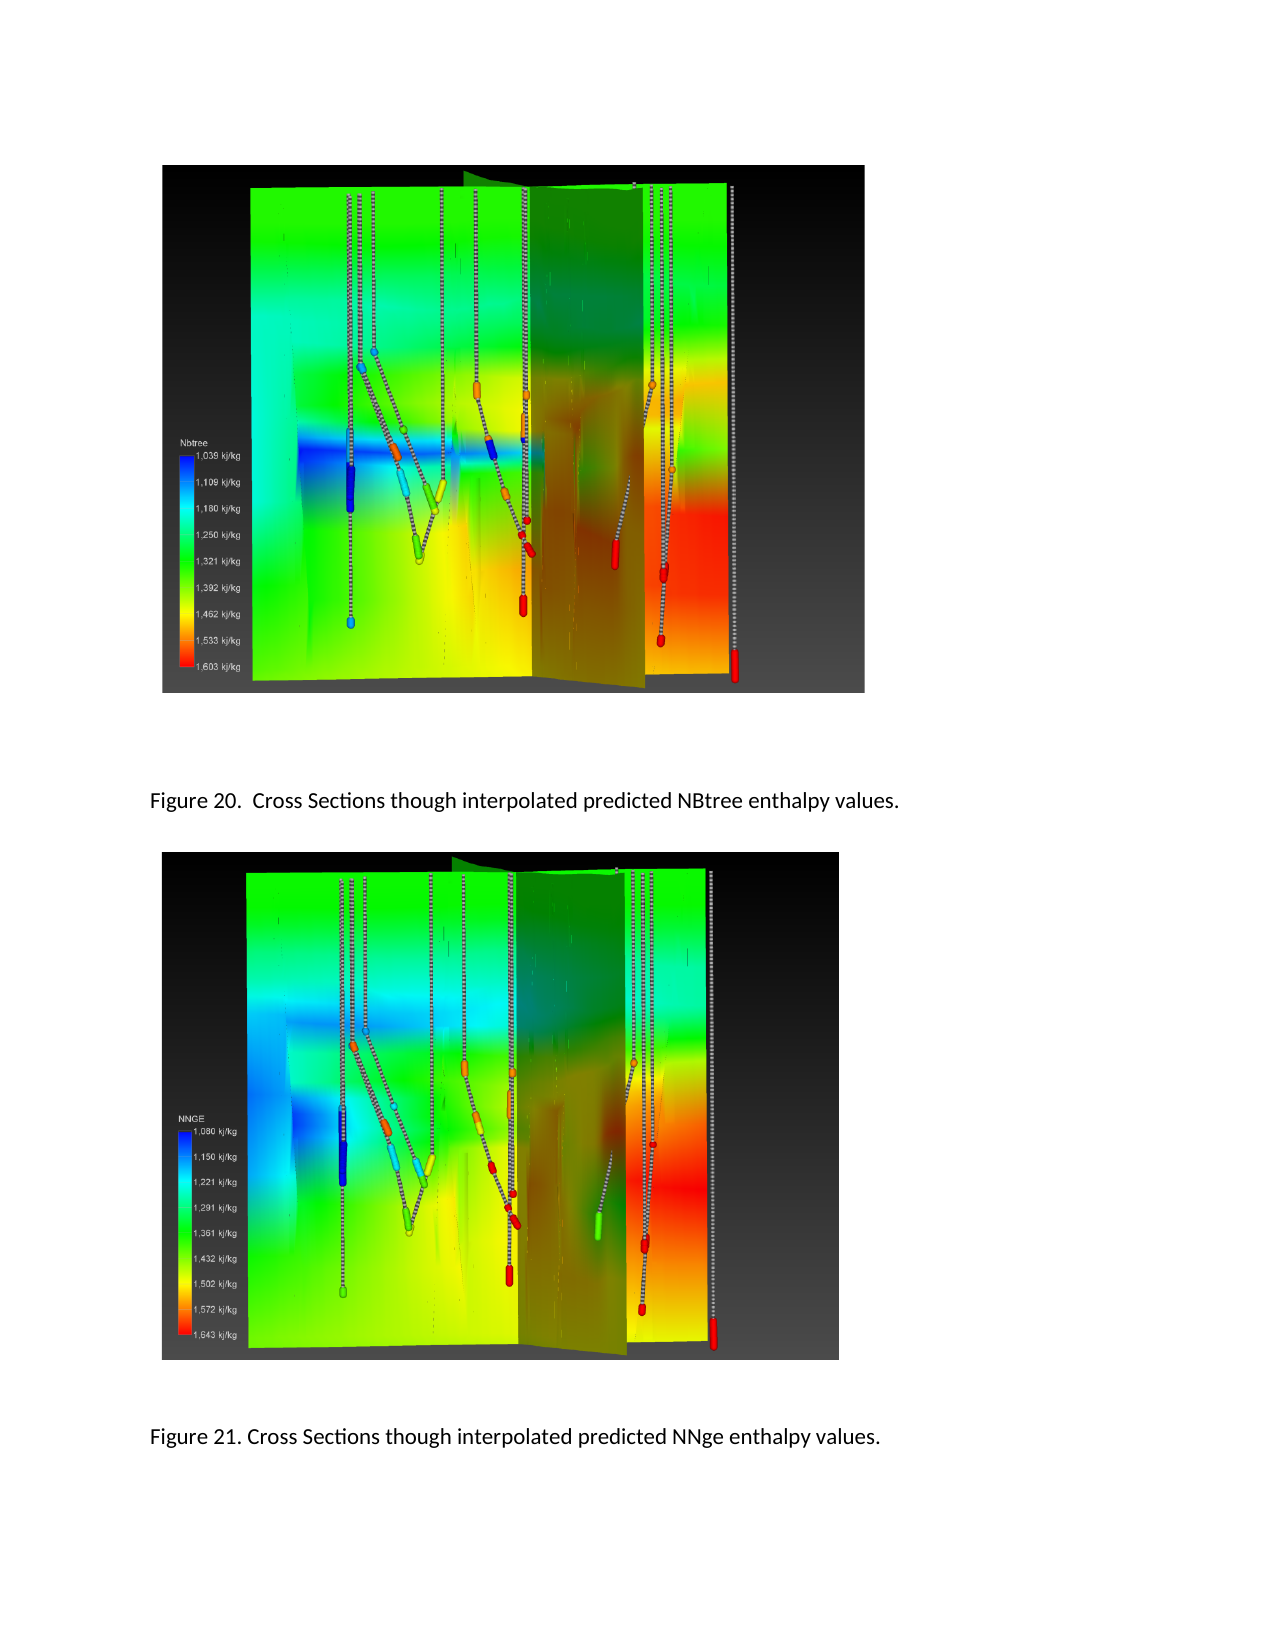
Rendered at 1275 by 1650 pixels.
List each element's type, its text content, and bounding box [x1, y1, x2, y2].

text Figure 21. Cross Sections though interpolated predicted NNge enthalpy values. [150, 1422, 1125, 1451]
picture [162, 165, 865, 693]
picture [161, 852, 839, 1360]
text Figure 20. Cross Sections though interpolated predicted NBtree enthalpy values. [150, 786, 1125, 814]
